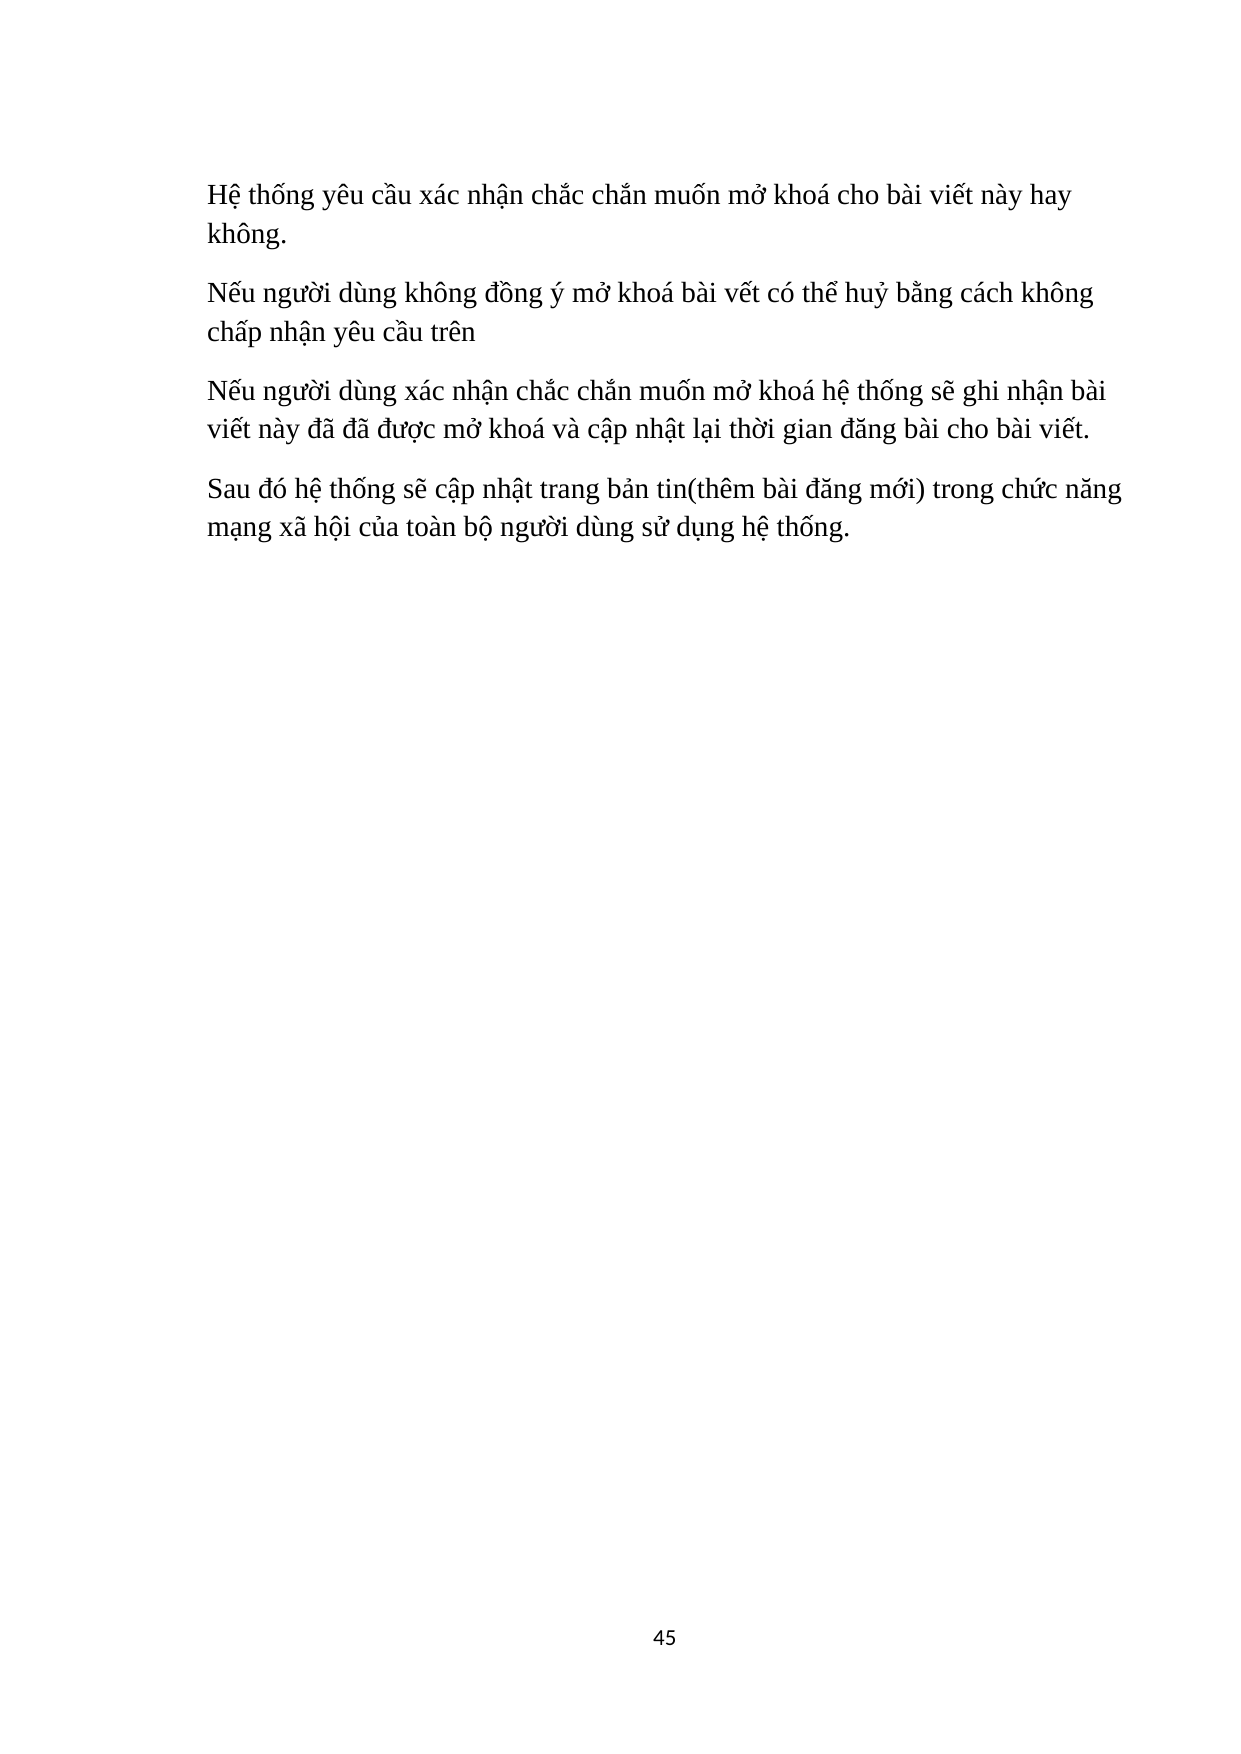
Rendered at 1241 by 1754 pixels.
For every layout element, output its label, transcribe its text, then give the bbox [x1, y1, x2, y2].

text Nếu người dùng xác nhận chắc chắn muốn mở khoá hệ thống sẽ ghi nhận bài viết này đã đã được mở khoá và cập nhật lại thời gian đăng bài cho bài viết. [207, 373, 1122, 445]
text Sau đó hệ thống sẽ cập nhật trang bản tin(thêm bài đăng mới) trong chức năng mạng xã hội của toàn bộ người dùng sử dụng hệ thống. [207, 471, 1122, 543]
text Nếu người dùng không đồng ý mở khoá bài vết có thể huỷ bằng cách không chấp nhận yêu cầu trên [207, 275, 1122, 347]
text Hệ thống yêu cầu xác nhận chắc chắn muốn mở khoá cho bài viết này hay không. [207, 177, 1122, 249]
